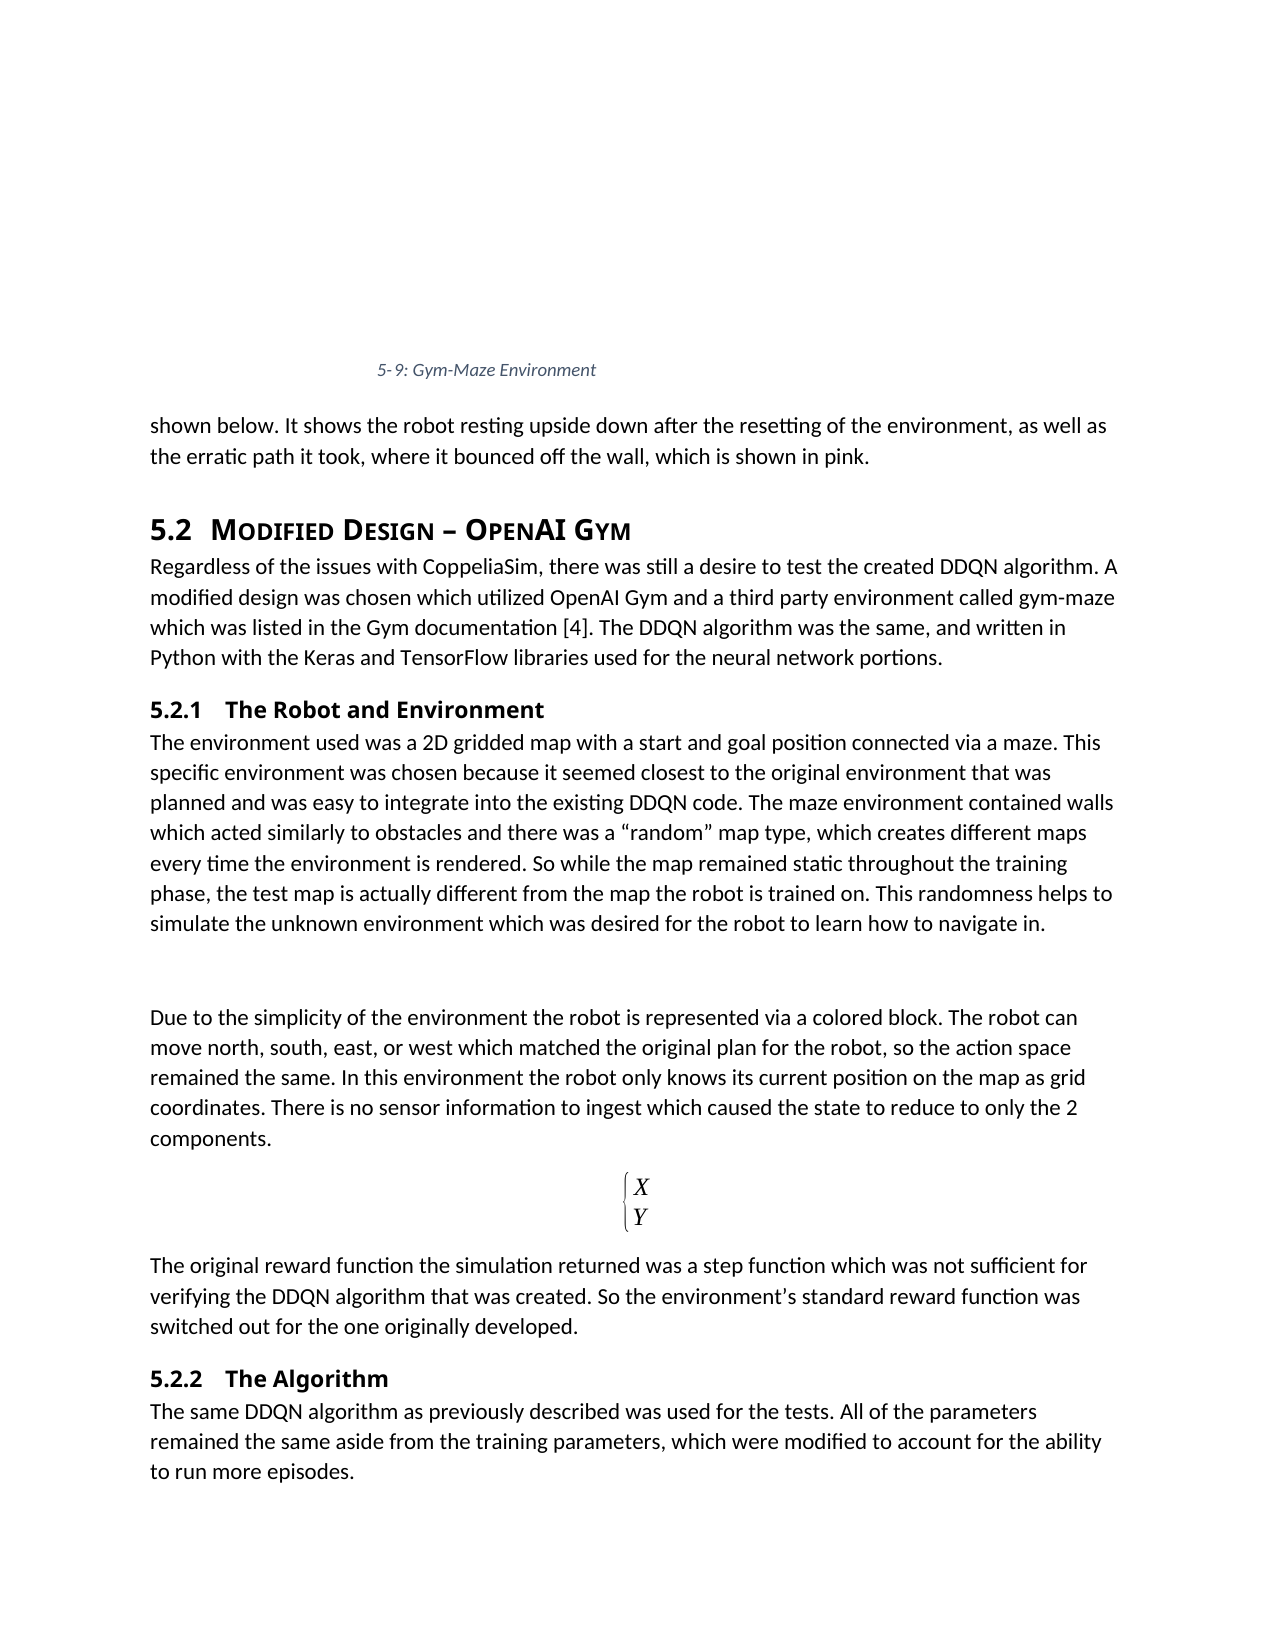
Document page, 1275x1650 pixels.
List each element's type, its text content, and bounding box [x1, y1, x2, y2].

text The environment used was a 2D gridded map with a start and goal position connected via a maze. This specific environment was chosen because it seemed closest to the original environment that was planned and was easy to integrate into the existing DDQN code. The maze environment contained walls which acted similarly to obstacles and there was a “random” map type, which creates different maps every time the environment is rendered. So while the map remained static throughout the training phase, the test map is actually different from the map the robot is trained on. This randomness helps to simulate the unknown environment which was desired for the robot to learn how to navigate in. [150, 728, 1125, 937]
text The original reward function the simulation returned was a step function which was not sufficient for verifying the DDQN algorithm that was created. So the environment’s standard reward function was switched out for the one originally developed. [150, 1252, 1125, 1340]
subtitle The Robot and Environment [150, 694, 1125, 725]
text Regardless of the issues with CoppeliaSim, there was still a desire to test the created DDQN algorithm. A modified design was chosen which utilized OpenAI Gym and a third party environment called gym-maze which was listed in the Gym documentation [4]. The DDQN algorithm was the same, and written in Python with the Keras and TensorFlow libraries used for the neural network portions. [150, 552, 1125, 671]
text The same DDQN algorithm as previously described was used for the tests. All of the parameters remained the same aside from the training parameters, which were modified to account for the ability to run more episodes. [150, 1397, 1125, 1485]
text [150, 150, 1125, 470]
subtitle Modified Design – OpenAI Gym [150, 509, 1125, 549]
text Due to the simplicity of the environment the robot is represented via a colored block. The robot can move north, south, east, or west which matched the original plan for the robot, so the action space remained the same. In this environment the robot only knows its current position on the map as grid coordinates. There is no sensor information to ingest which caused the state to reduce to only the 2 components. [150, 1003, 1125, 1152]
subtitle The Algorithm [150, 1363, 1125, 1394]
